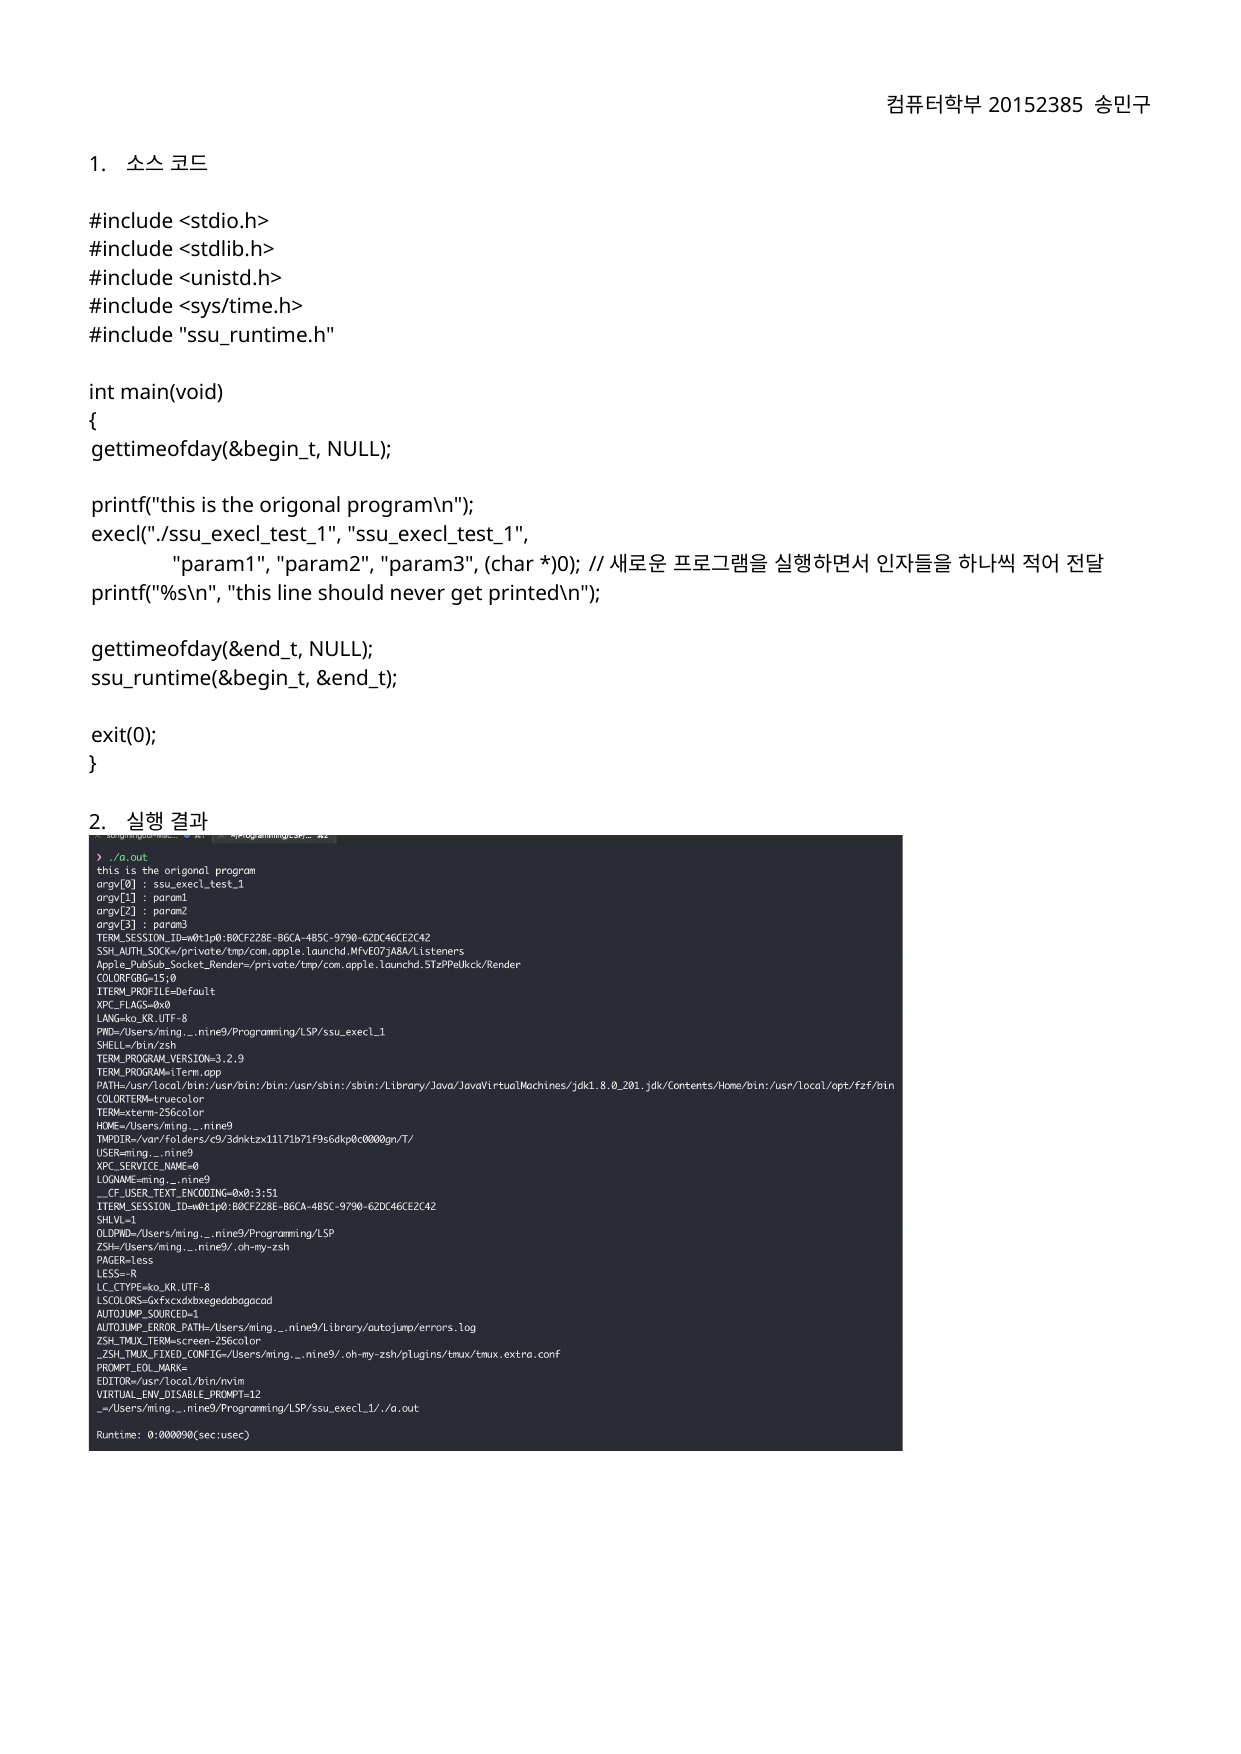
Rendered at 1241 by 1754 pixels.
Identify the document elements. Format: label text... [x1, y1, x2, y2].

text printf("%s\n", "this line should never get printed\n"); [89, 578, 1152, 606]
text #include <stdlib.h> [89, 234, 1152, 263]
text execl("./ssu_execl_test_1", "ssu_execl_test_1", [89, 519, 1152, 547]
text ssu_runtime(&begin_t, &end_t); [89, 663, 1152, 691]
text } [89, 748, 1152, 777]
text #include "ssu_runtime.h" [89, 320, 1152, 348]
list 소스 코드 [89, 147, 1152, 178]
text exit(0); [89, 720, 1152, 748]
picture [88, 835, 903, 1451]
text #include <stdio.h> [89, 206, 1152, 234]
text #include <sys/time.h> [89, 291, 1152, 320]
text { [89, 405, 1152, 434]
text "param1", "param2", "param3", (char *)0); // 새로운 프로그램을 실행하면서 인자들을 하나씩 적어 전달 [89, 547, 1152, 578]
text gettimeofday(&begin_t, NULL); [89, 434, 1152, 462]
text printf("this is the origonal program\n"); [89, 491, 1152, 519]
list 실행 결과 [89, 805, 1152, 836]
text gettimeofday(&end_t, NULL); [89, 634, 1152, 663]
text 컴퓨터학부 20152385 송민구 [89, 89, 1152, 119]
text #include <unistd.h> [89, 263, 1152, 291]
text int main(void) [89, 377, 1152, 405]
